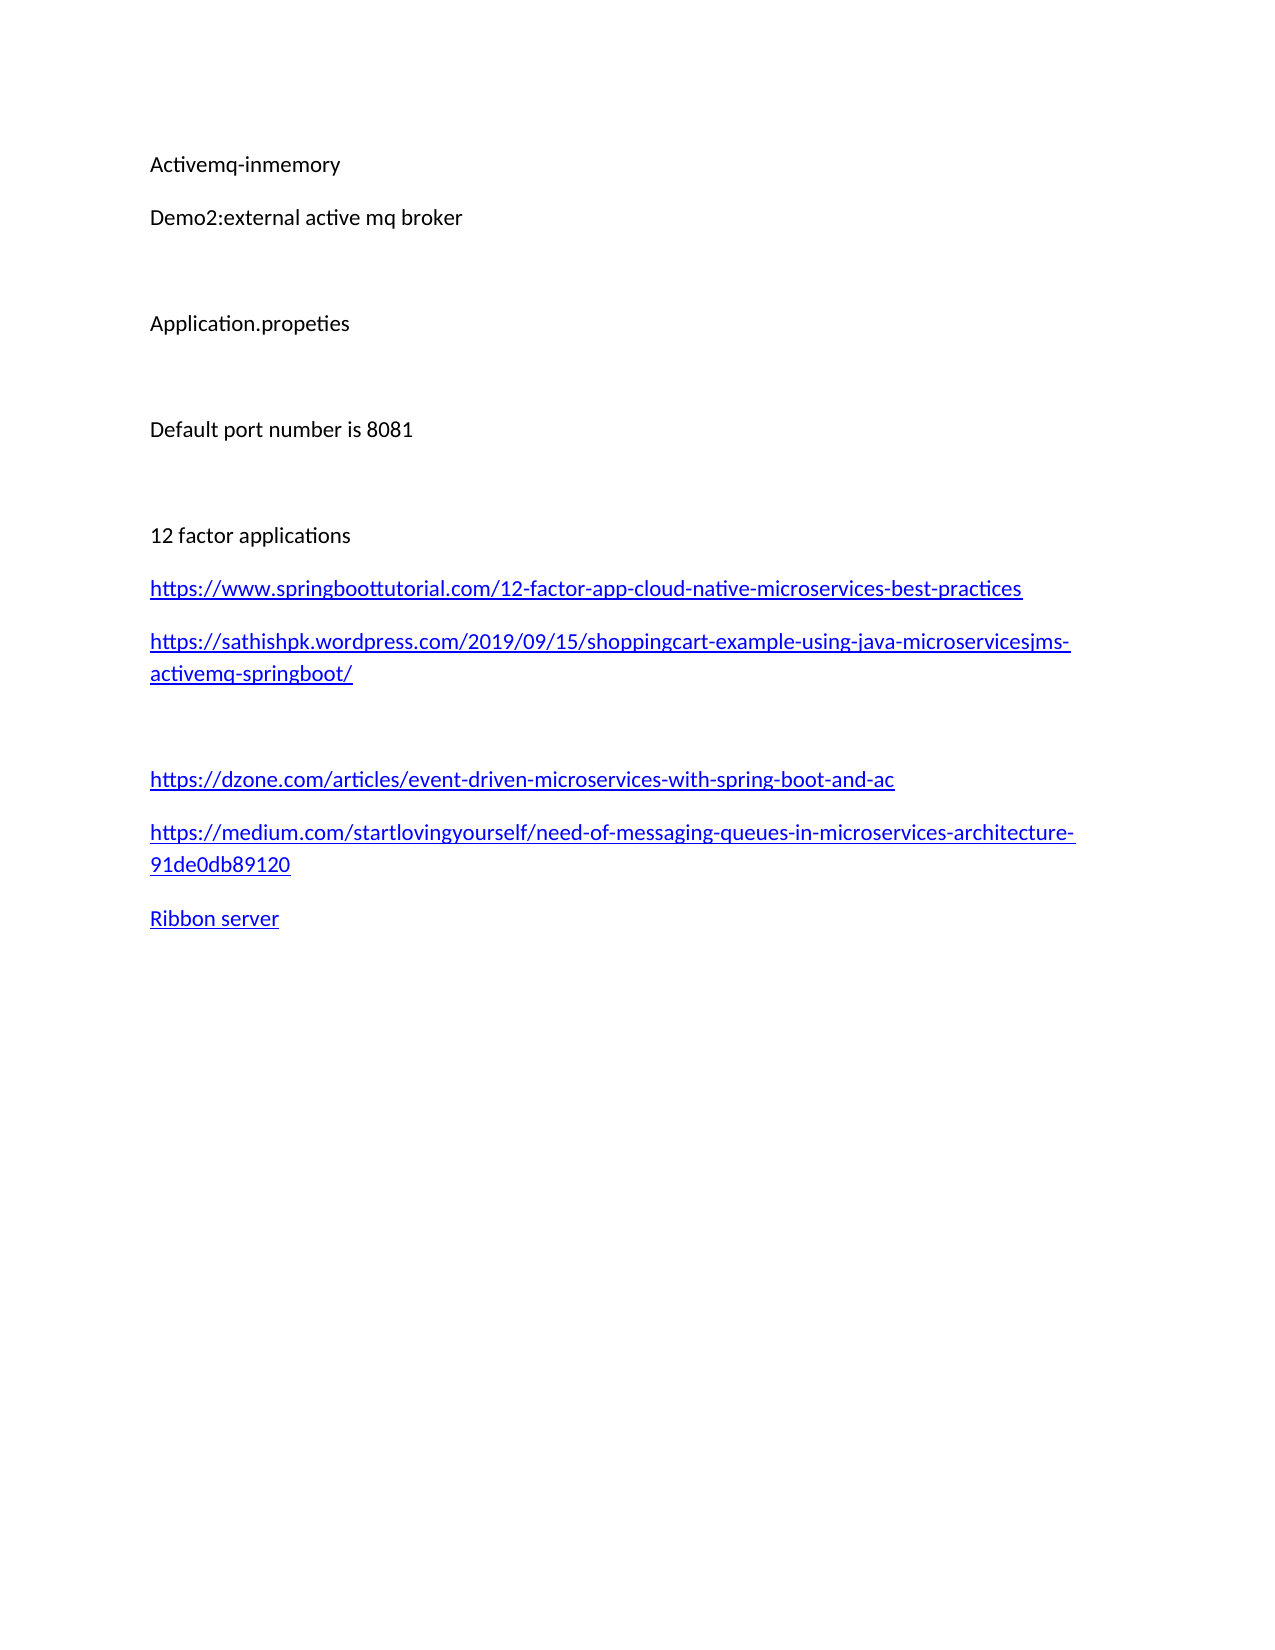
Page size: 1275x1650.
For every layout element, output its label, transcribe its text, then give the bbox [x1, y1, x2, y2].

text https://sathishpk.wordpress.com/2019/09/15/shoppingcart-example-using-java-microservicesjms-activemq-springboot/ [150, 627, 1125, 687]
text 12 factor applications [150, 521, 1125, 549]
text https://medium.com/startlovingyourself/need-of-messaging-queues-in-microservices-architecture-91de0db89120 [150, 818, 1125, 879]
text Ribbon server [150, 904, 1125, 932]
text https://dzone.com/articles/event-driven-microservices-with-spring-boot-and-ac [150, 765, 1125, 793]
text Application.propeties [150, 309, 1125, 337]
text Activemq-inmemory [150, 150, 1125, 178]
text Default port number is 8081 [150, 415, 1125, 443]
text https://www.springboottutorial.com/12-factor-app-cloud-native-microservices-best-practices [150, 574, 1125, 602]
text Demo2:external active mq broker [150, 203, 1125, 231]
